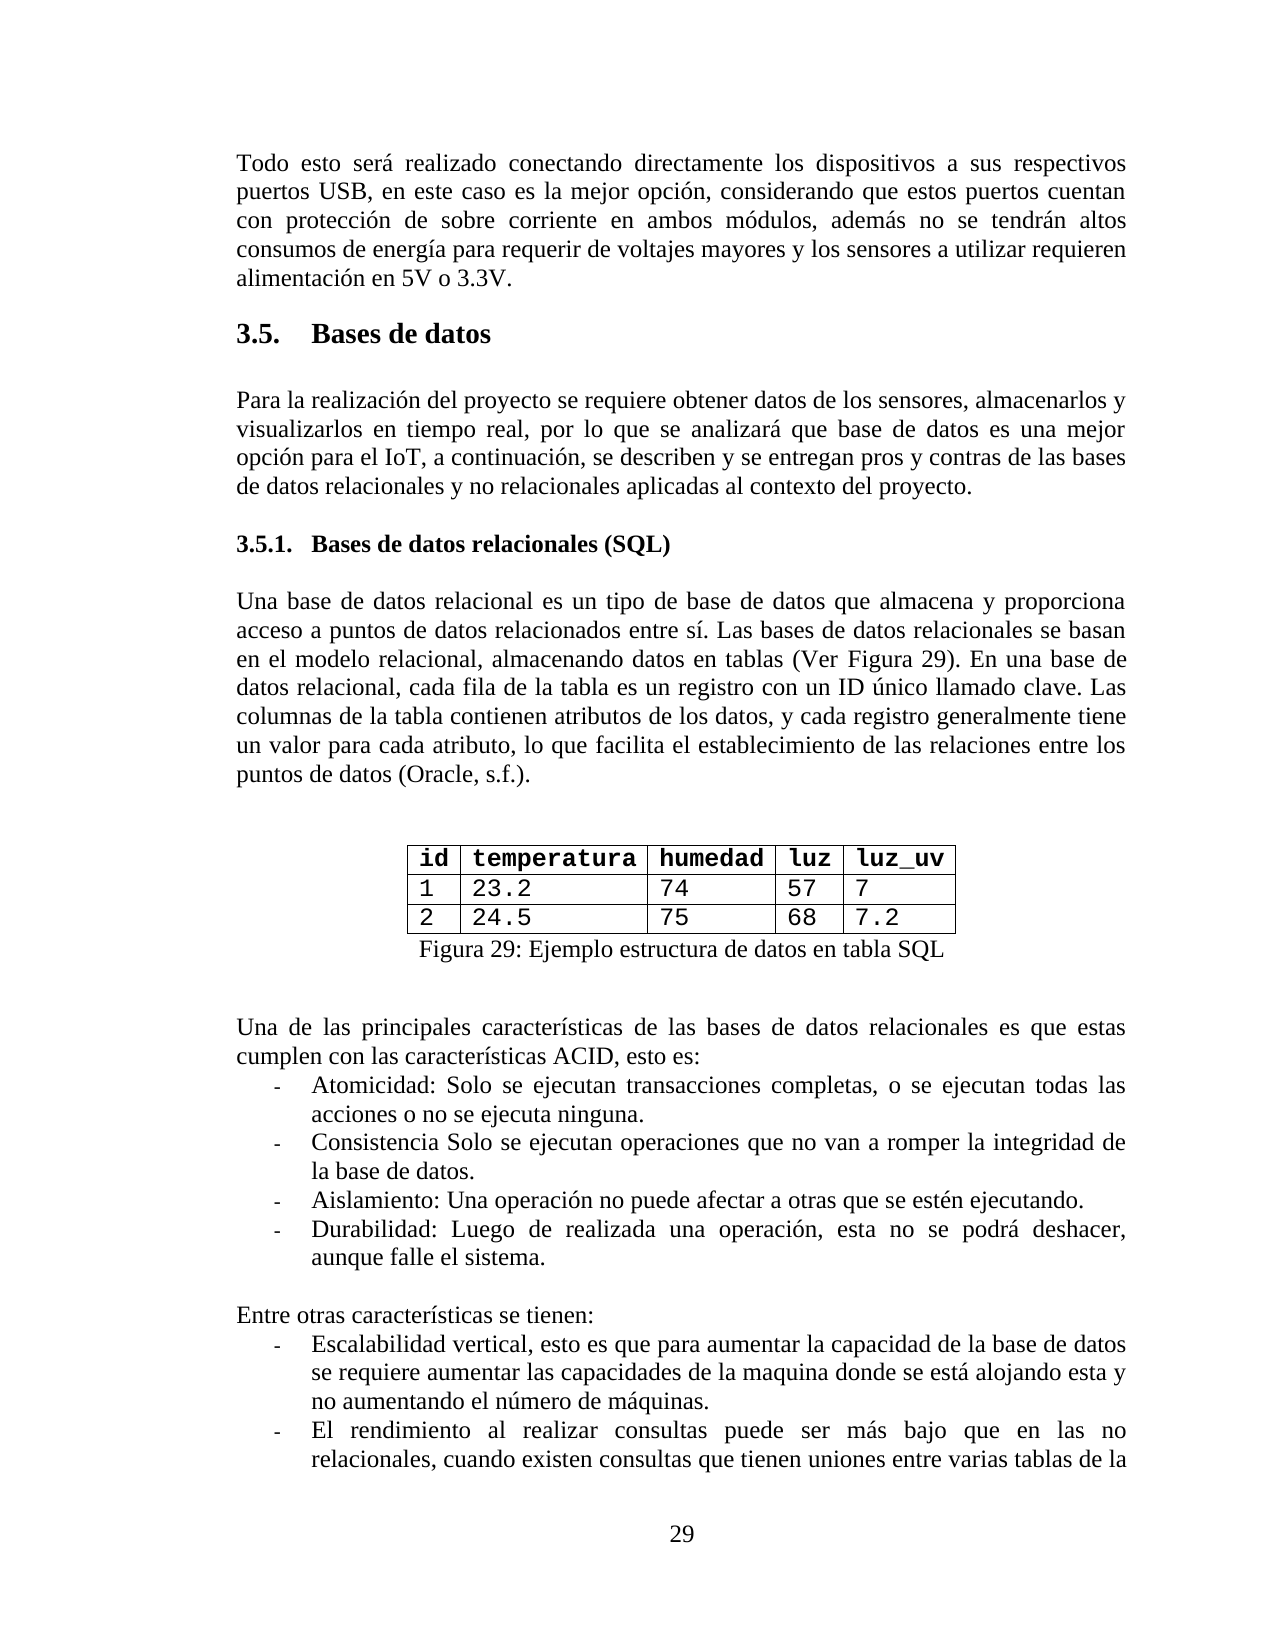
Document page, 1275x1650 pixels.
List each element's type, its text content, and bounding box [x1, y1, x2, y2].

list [274, 1415, 1127, 1472]
table_cell 1 [408, 875, 460, 904]
table_header luz [776, 846, 843, 874]
table_cell 24.5 [461, 905, 647, 933]
table_cell 23.2 [461, 875, 647, 904]
list Consistencia Solo se ejecutan operaciones que no van a romper la integridad de la base de datos. [274, 1127, 1127, 1185]
list Durabilidad: Luego de realizada una operación, esta no se podrá deshacer, aunque falle el sistema. [274, 1214, 1127, 1271]
text Para la realización del proyecto se requiere obtener datos de los sensores, almacenarlos y visualizarlos en tiempo real, por lo que se analizará que base de datos es una mejor opción para el IoT, a continuación, se describen y se entregan pros y contras de las bases de datos relacionales y no relacionales aplicadas al contexto del proyecto. [236, 385, 1127, 500]
table_cell 75 [648, 905, 775, 933]
table_header id [408, 846, 460, 874]
list Atomicidad: Solo se ejecutan transacciones completas, o se ejecutan todas las acciones o no se ejecuta ninguna. [274, 1070, 1127, 1127]
table_cell 68 [776, 905, 843, 933]
text Una base de datos relacional es un tipo de base de datos que almacena y proporciona acceso a puntos de datos relacionados entre sí. Las bases de datos relacionales se basan en el modelo relacional, almacenando datos en tablas (Ver Figura 29). En una base de datos relacional, cada fila de la tabla es un registro con un ID único llamado clave. Las columnas de la tabla contienen atributos de los datos, y cada registro generalmente tiene un valor para cada atributo, lo que facilita el establecimiento de las relaciones entre los puntos de datos . [236, 586, 1127, 787]
table_cell 7 [844, 875, 955, 904]
text Entre otras características se tienen: [236, 1300, 1127, 1329]
table_header luz_uv [844, 846, 955, 874]
list Bases de datos relacionales (SQL) [236, 529, 1127, 557]
table_cell 7.2 [844, 905, 955, 933]
text Todo esto será realizado conectando directamente los dispositivos a sus respectivos puertos USB, en este caso es la mejor opción, considerando que estos puertos cuentan con protección de sobre corriente en ambos módulos, además no se tendrán altos consumos de energía para requerir de voltajes mayores y los sensores a utilizar requieren alimentación en 5V o 3.3V. [236, 148, 1127, 291]
list Aislamiento: Una operación no puede afectar a otras que se estén ejecutando. [274, 1185, 1127, 1214]
table_cell 2 [408, 905, 460, 933]
table_header humedad [648, 846, 775, 874]
text Figura 29: Ejemplo estructura de datos en tabla SQL [236, 934, 1127, 963]
table_cell 57 [776, 875, 843, 904]
table_cell 74 [648, 875, 775, 904]
list Escalabilidad vertical, esto es que para aumentar la capacidad de la base de datos se requiere aumentar las capacidades de la maquina donde se está alojando esta y no aumentando el número de máquinas. [274, 1329, 1127, 1415]
subtitle Bases de datos [236, 316, 1127, 350]
table_header temperatura [461, 846, 647, 874]
text Una de las principales características de las bases de datos relacionales es que estas cumplen con las características ACID, esto es: [236, 1012, 1127, 1070]
